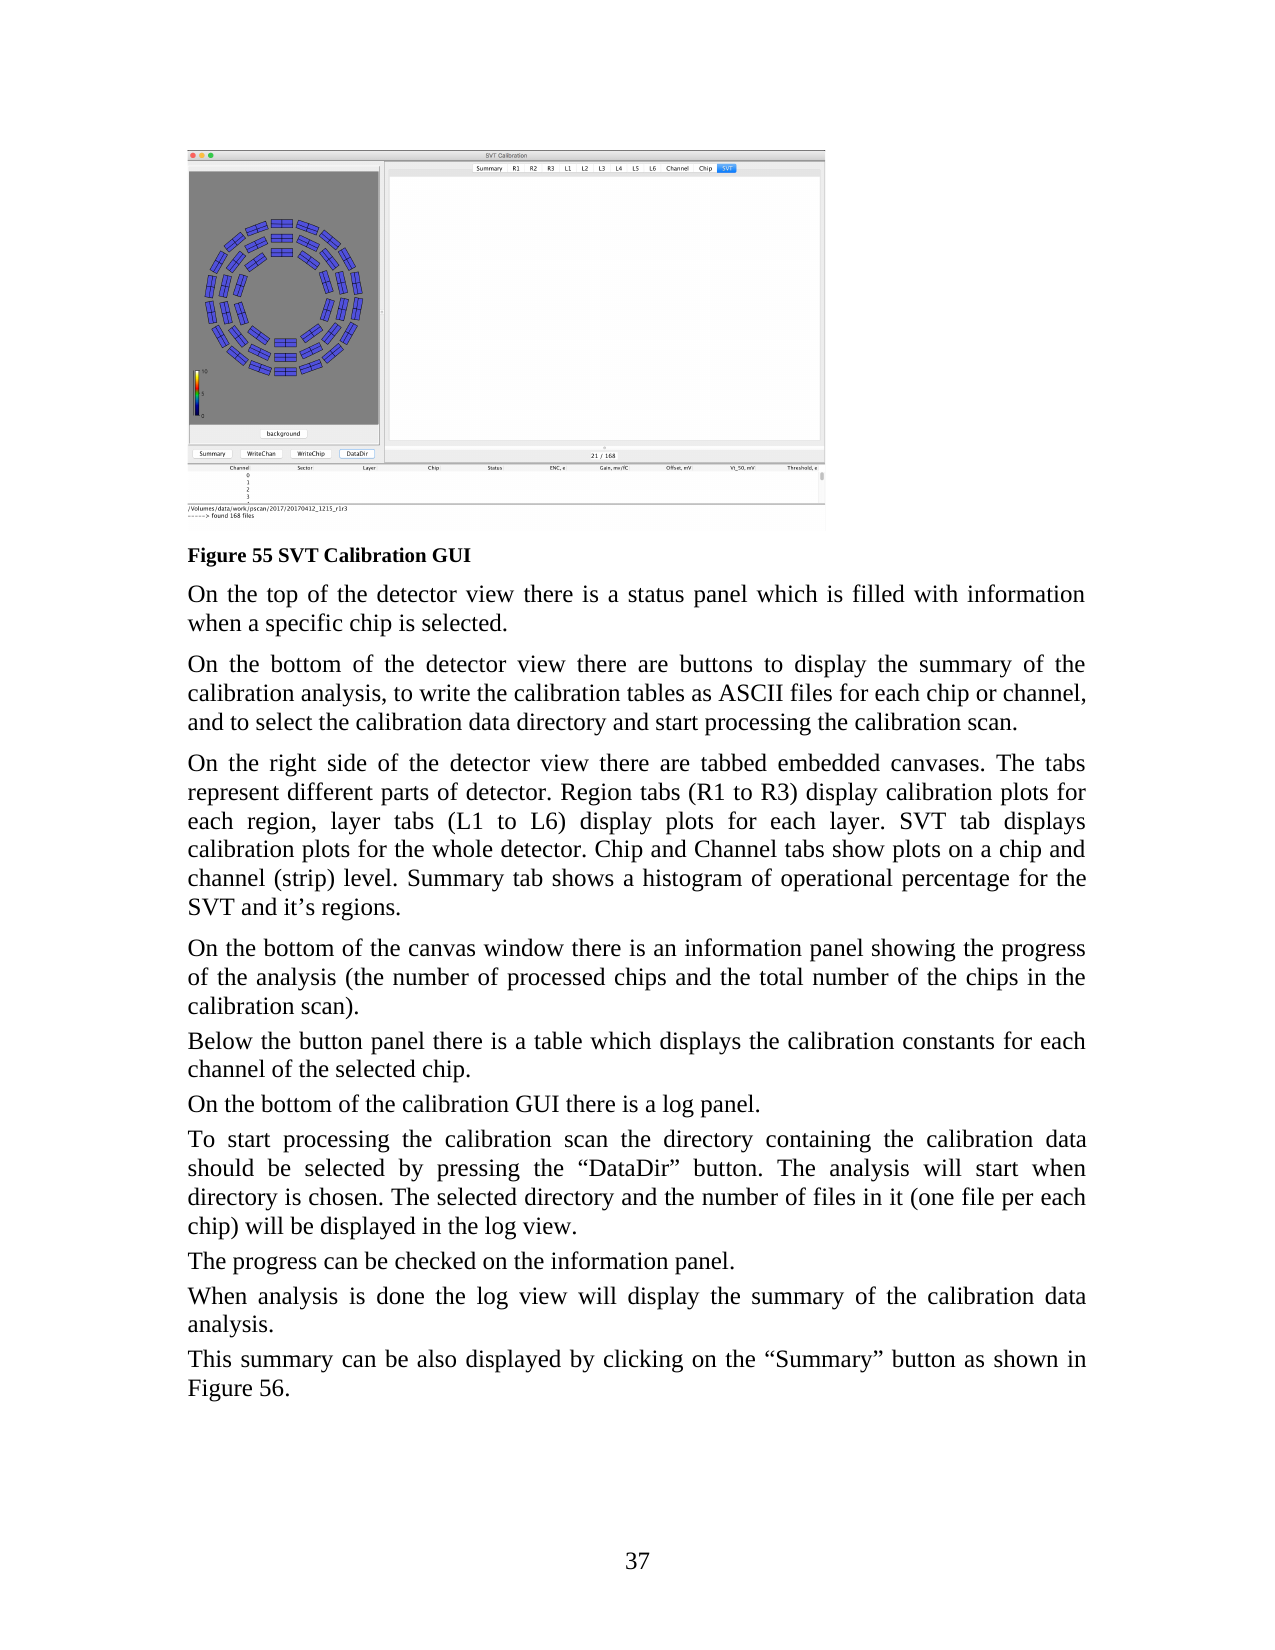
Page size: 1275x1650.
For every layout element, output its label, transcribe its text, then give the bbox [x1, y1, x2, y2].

text When analysis is done the log view will display the summary of the calibration data analysis. [187, 1281, 1087, 1338]
text Below the button panel there is a table which displays the calibration constants for each channel of the selected chip. [187, 1026, 1087, 1083]
text The progress can be checked on the information panel. [187, 1246, 1087, 1274]
text Figure 55 SVT Calibration GUI [187, 543, 1087, 567]
text On the bottom of the calibration GUI there is a log panel. [187, 1089, 1087, 1118]
picture [187, 150, 826, 531]
text On the right side of the detector view there are tabbed embedded canvases. The tabs represent different parts of detector. Region tabs (R1 to R3) display calibration plots for each region, layer tabs (L1 to L6) display plots for each layer. SVT tab displays calibration plots for the whole detector. Chip and Channel tabs show plots on a chip and channel (strip) level. Summary tab shows a histogram of operational percentage for the SVT and it’s regions. [187, 748, 1087, 921]
text On the top of the detector view there is a status panel which is filled with information when a specific chip is selected. [187, 579, 1087, 637]
text On the bottom of the detector view there are buttons to display the summary of the calibration analysis, to write the calibration tables as ASCII files for each chip or channel, and to select the calibration data directory and start processing the calibration scan. [187, 649, 1087, 736]
text To start processing the calibration scan the directory containing the calibration data should be selected by pressing the “DataDir” button. The analysis will start when directory is chosen. The selected directory and the number of files in it (one file per each chip) will be displayed in the log view. [187, 1124, 1087, 1239]
text This summary can be also displayed by clicking on the “Summary” button as shown in Figure 56. [187, 1344, 1087, 1402]
text On the bottom of the canvas window there is an information panel showing the progress of the analysis (the number of processed chips and the total number of the chips in the calibration scan). [187, 933, 1087, 1019]
